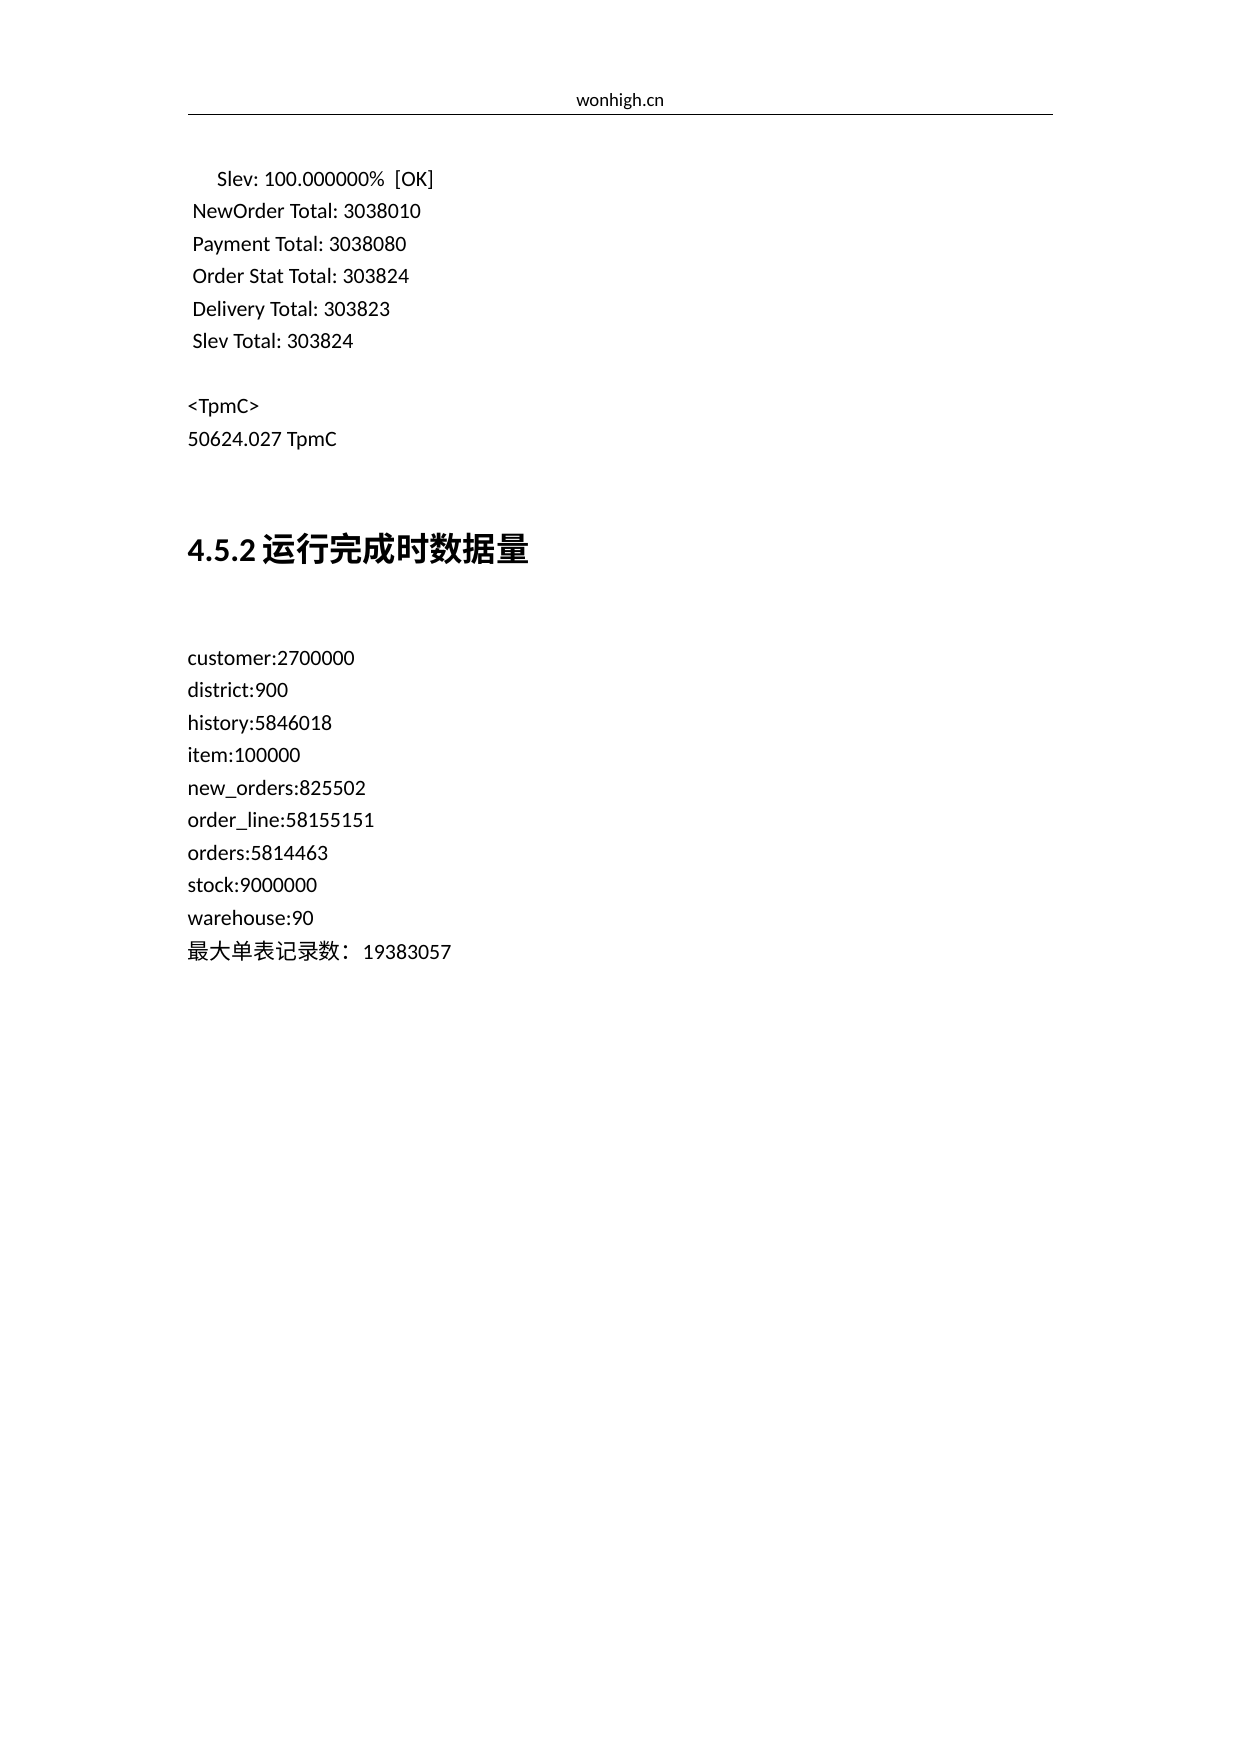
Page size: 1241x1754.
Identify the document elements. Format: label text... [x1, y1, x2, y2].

text warehouse:90 [187, 901, 1053, 934]
text customer:2700000 [187, 641, 1053, 674]
text 50624.027 TpmC [187, 422, 1053, 454]
text Slev Total: 303824 [187, 324, 1053, 357]
text history:5846018 [187, 706, 1053, 739]
text 最大单表记录数：19383057 [187, 934, 1053, 966]
text Slev: 100.000000% [OK] [187, 162, 1053, 194]
text new_orders:825502 [187, 771, 1053, 804]
text orders:5814463 [187, 836, 1053, 869]
text Order Stat Total: 303824 [187, 259, 1053, 292]
text stock:9000000 [187, 869, 1053, 901]
text <TpmC> [187, 389, 1053, 422]
text Delivery Total: 303823 [187, 292, 1053, 324]
text order_line:58155151 [187, 804, 1053, 836]
text Payment Total: 3038080 [187, 227, 1053, 259]
text item:100000 [187, 739, 1053, 771]
subtitle 运行完成时数据量 [187, 514, 1053, 579]
text district:900 [187, 674, 1053, 706]
text NewOrder Total: 3038010 [187, 194, 1053, 227]
